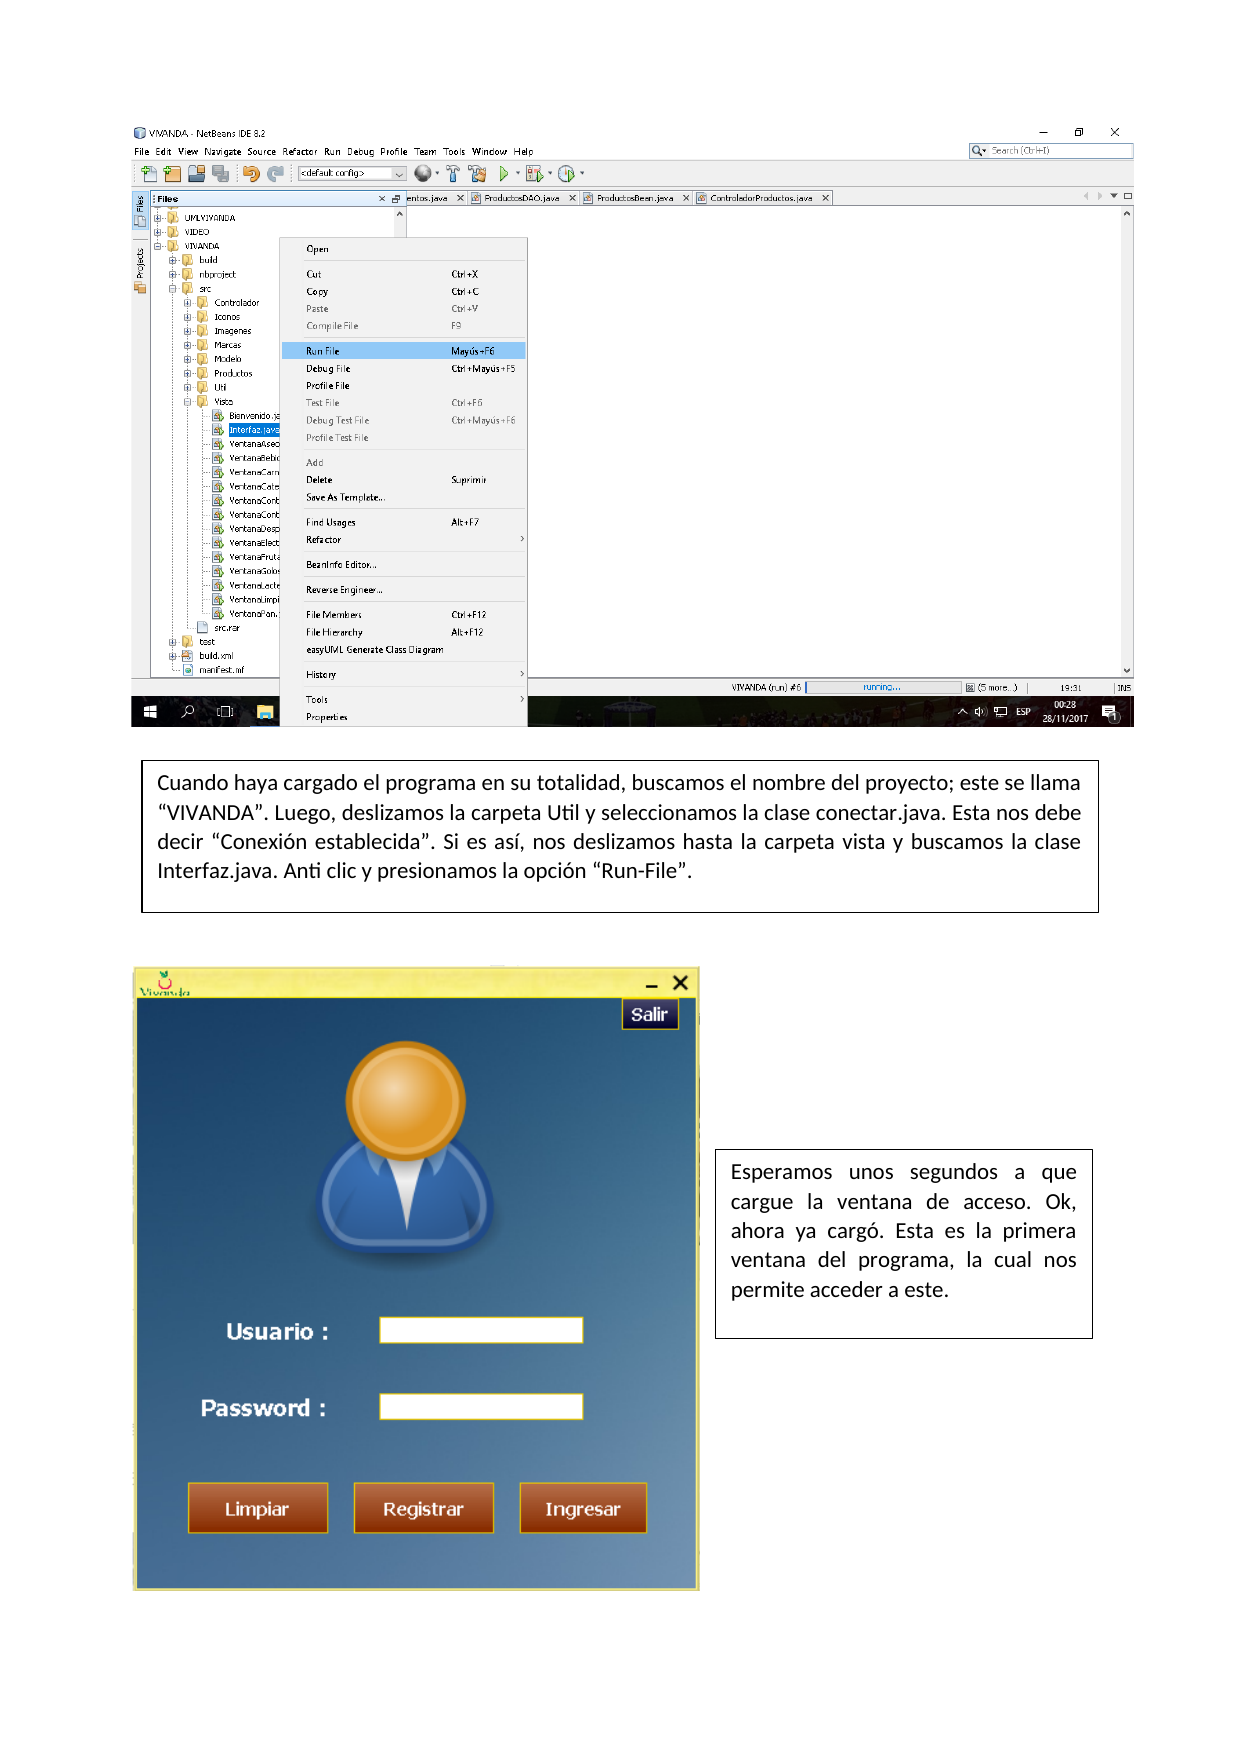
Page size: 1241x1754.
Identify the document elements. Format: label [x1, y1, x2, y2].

picture [131, 125, 1134, 727]
